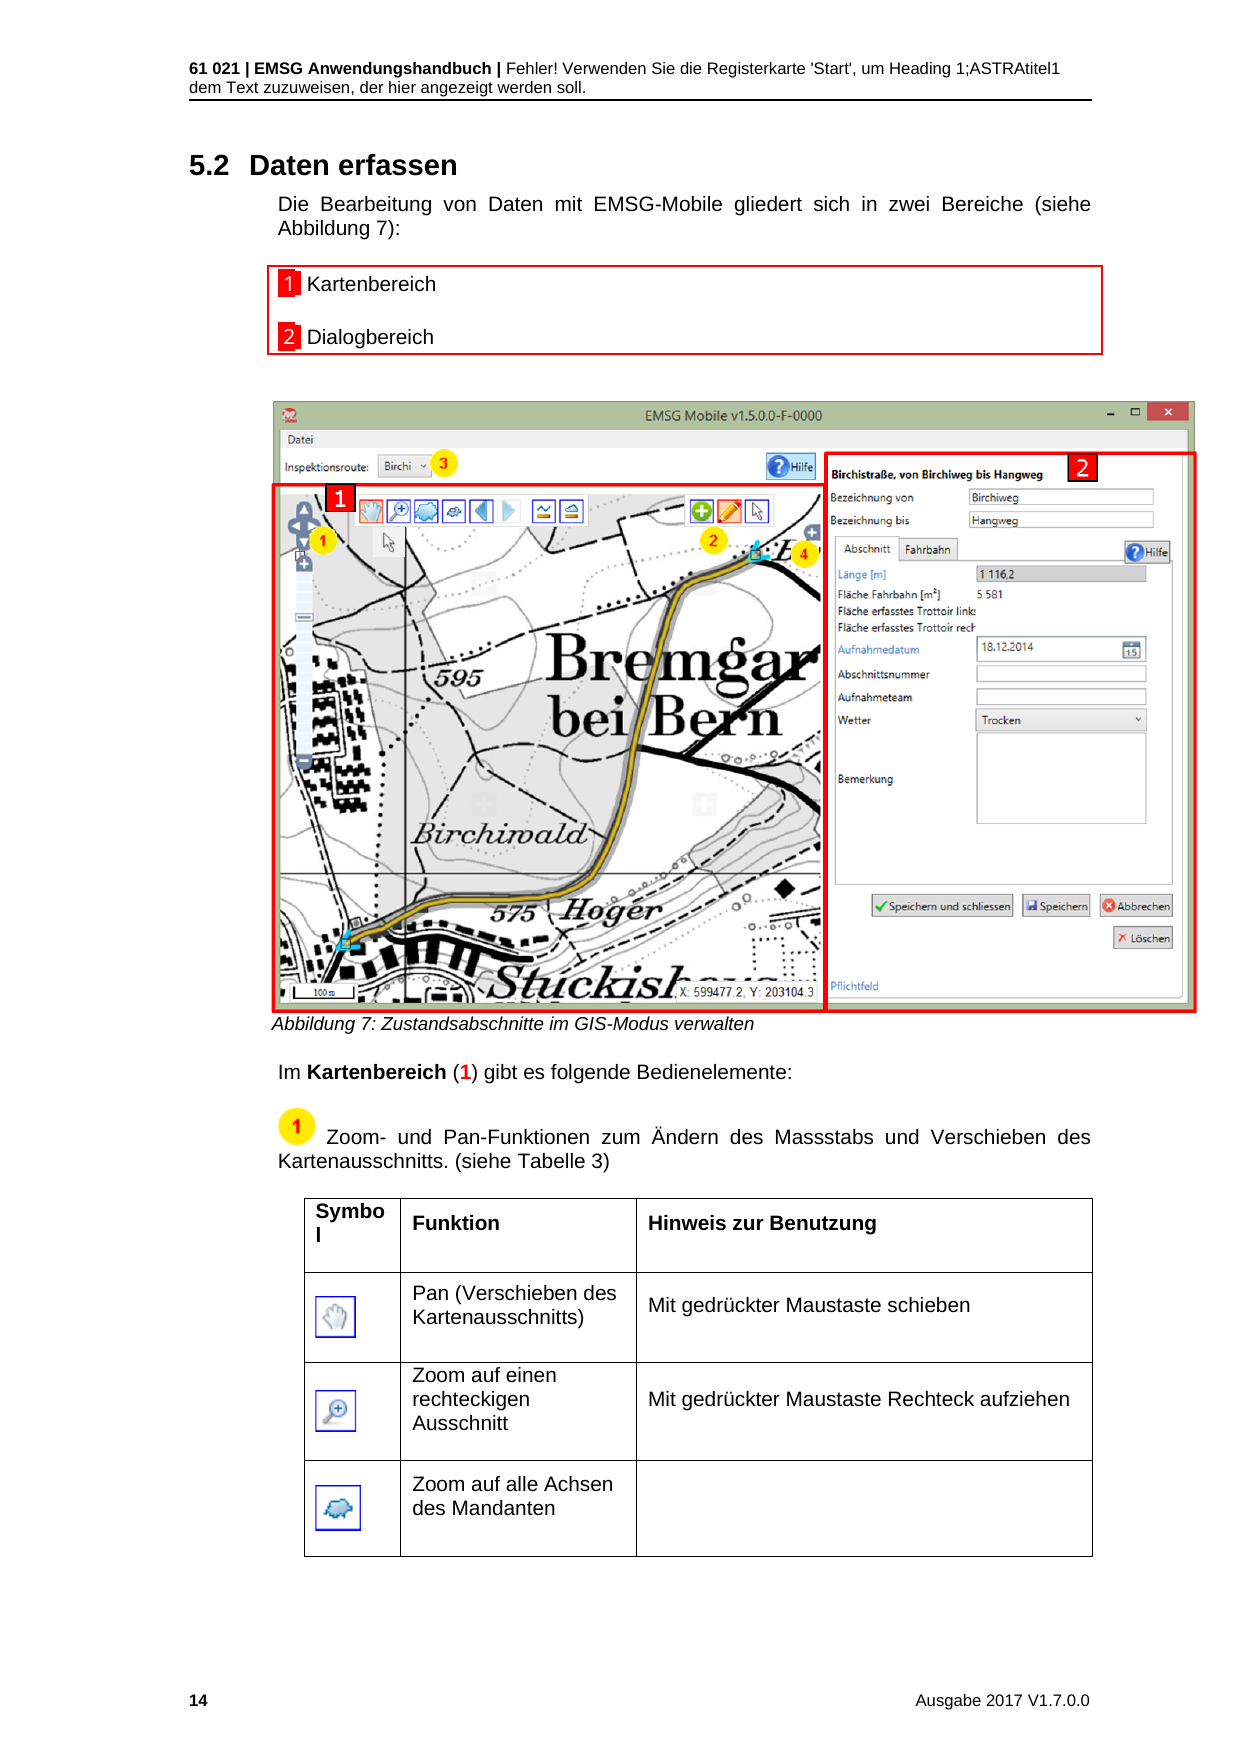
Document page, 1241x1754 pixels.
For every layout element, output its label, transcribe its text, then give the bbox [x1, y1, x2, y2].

picture [271, 401, 1197, 1013]
table_cell [305, 1461, 400, 1556]
list 2 Dialogbereich [269, 318, 1101, 353]
picture [315, 1390, 357, 1432]
text Zoom- und Pan-Funktionen zum Ändern des Massstabs und Verschieben des Kartenausschnitts. (siehe Tabelle 3) [278, 1108, 1092, 1173]
table_header Funktion [401, 1199, 636, 1272]
picture [315, 1296, 356, 1338]
table_cell Zoom auf einen rechteckigen Ausschnitt [401, 1363, 636, 1460]
text Abbildung 7: Zustandsabschnitte im GIS-Modus verwalten [272, 1013, 1092, 1034]
table_header Symbol [305, 1199, 400, 1272]
table_header Hinweis zur Benutzung [637, 1199, 1092, 1272]
table_cell Mit gedrückter Maustaste Rechteck aufziehen [637, 1363, 1092, 1460]
list 1 Kartenbereich [269, 267, 1101, 297]
table_cell [305, 1273, 400, 1362]
text Die Bearbeitung von Daten mit EMSG-Mobile gliedert sich in zwei Bereiche (siehe Abbildung 7): [278, 192, 1092, 239]
table_cell [637, 1461, 1092, 1556]
text Im Kartenbereich (1) gibt es folgende Bedienelemente: [278, 1059, 1092, 1083]
table_cell Zoom auf alle Achsen des Mandanten [401, 1461, 636, 1556]
table_cell Mit gedrückter Maustaste schieben [637, 1273, 1092, 1362]
picture [315, 1485, 361, 1531]
table_cell Pan (Verschieben des Kartenausschnitts) [401, 1273, 636, 1362]
picture [277, 1108, 316, 1145]
table_cell [305, 1363, 400, 1460]
subtitle Daten erfassen [189, 148, 1092, 181]
